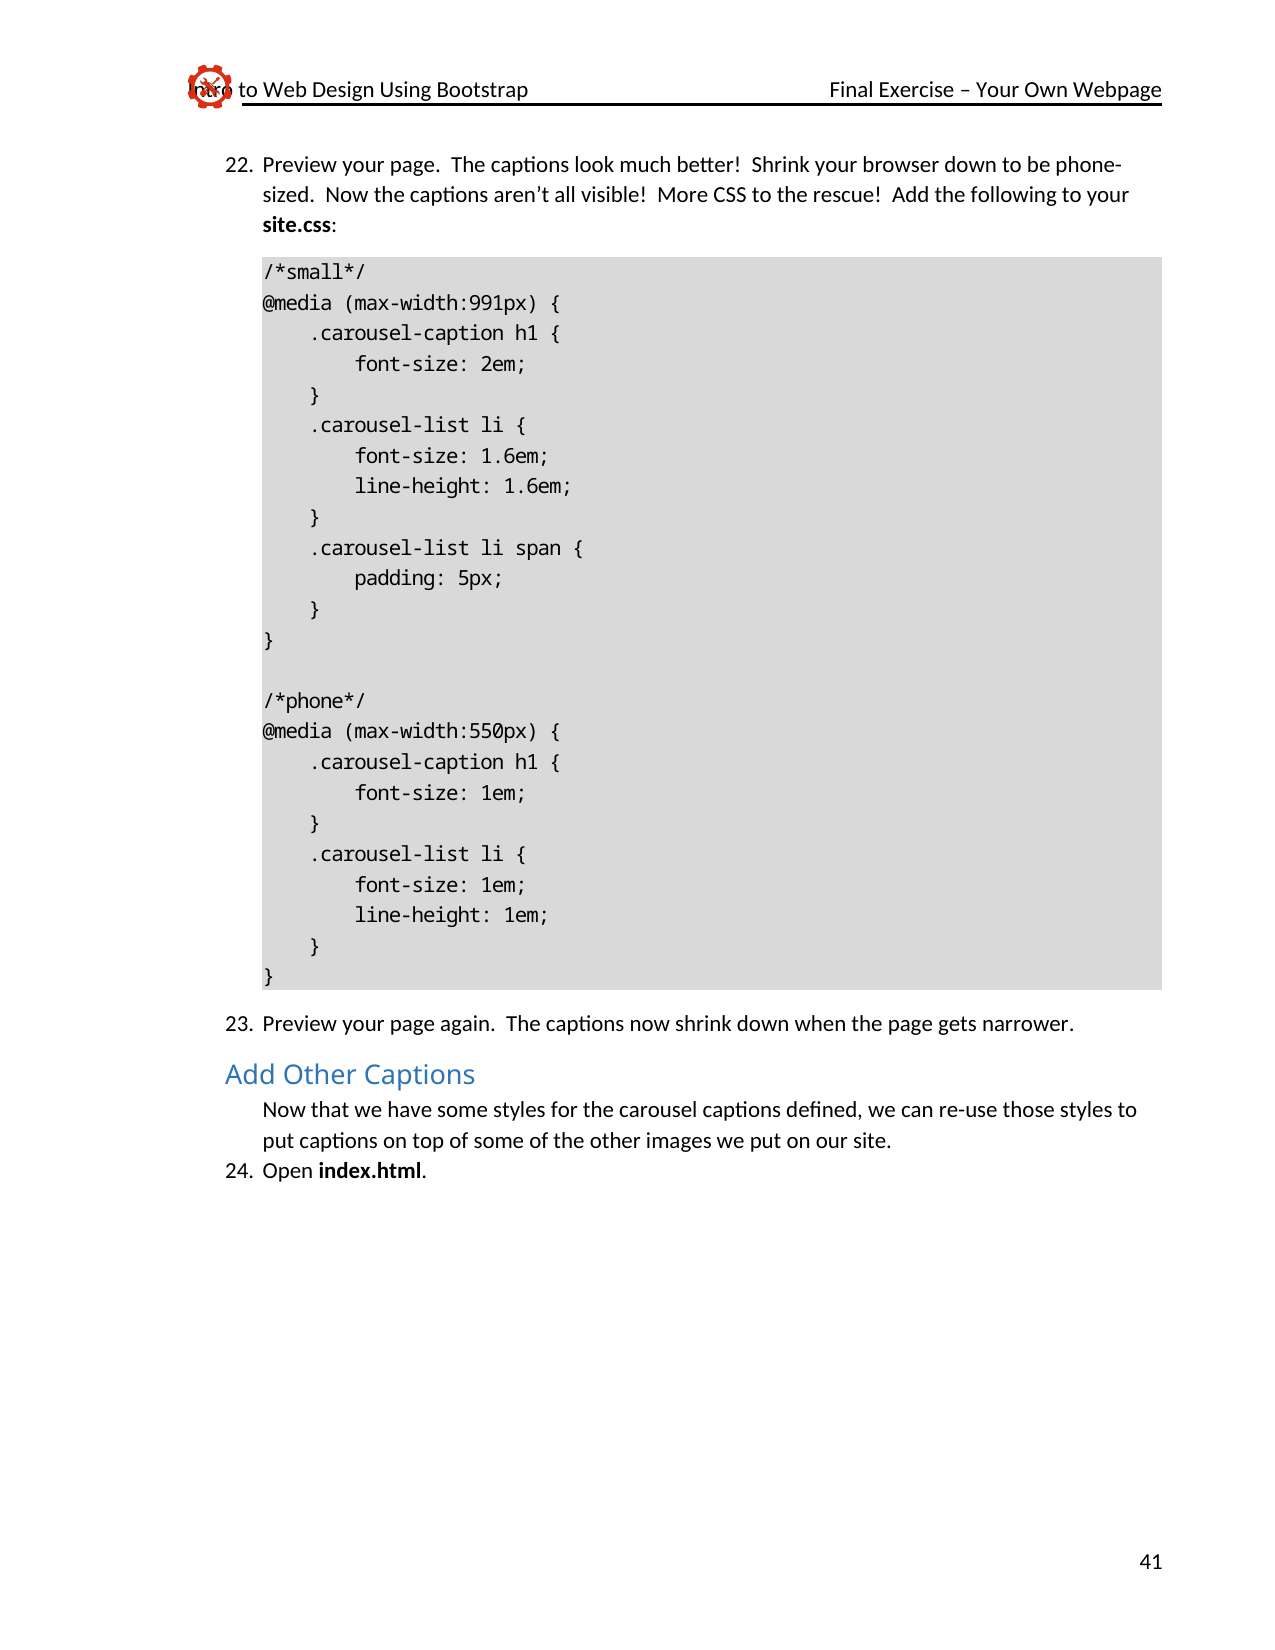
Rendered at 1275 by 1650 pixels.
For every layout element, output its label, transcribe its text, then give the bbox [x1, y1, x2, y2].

text line-height: 1.6em; [262, 472, 1162, 500]
text line-height: 1em; [262, 900, 1162, 929]
subtitle Add Other Captions [225, 1056, 1162, 1093]
text } [262, 625, 1162, 653]
text .carousel-list li span { [262, 533, 1162, 561]
text font-size: 2em; [262, 349, 1162, 378]
text @media (max-width:550px) { [262, 717, 1162, 745]
list Preview your page. The captions look much better! Shrink your browser down to be phone-sized. Now the captions aren’t all visible! More CSS to the rescue! Add the following to your site.css: [225, 150, 1162, 238]
text font-size: 1.6em; [262, 441, 1162, 469]
text } [262, 808, 1162, 837]
picture [187, 64, 232, 109]
text /*phone*/ [262, 686, 1162, 714]
text @media (max-width:991px) { [262, 288, 1162, 316]
list Now that we have some styles for the carousel captions defined, we can re-use those styles to put captions on top of some of the other images we put on our site. [262, 1096, 1162, 1154]
text font-size: 1em; [262, 870, 1162, 898]
text padding: 5px; [262, 563, 1162, 592]
text } [262, 931, 1162, 959]
text .carousel-list li { [262, 839, 1162, 868]
text /*small*/ [262, 257, 1162, 286]
text .carousel-list li { [262, 410, 1162, 439]
text } [262, 594, 1162, 623]
text .carousel-caption h1 { [262, 318, 1162, 347]
list Preview your page again. The captions now shrink down when the page gets narrower. [225, 1009, 1162, 1037]
text } [262, 380, 1162, 408]
text } [262, 502, 1162, 531]
text font-size: 1em; [262, 778, 1162, 806]
text } [262, 962, 1162, 990]
text .carousel-caption h1 { [262, 747, 1162, 776]
list Open index.html. [225, 1156, 1162, 1184]
